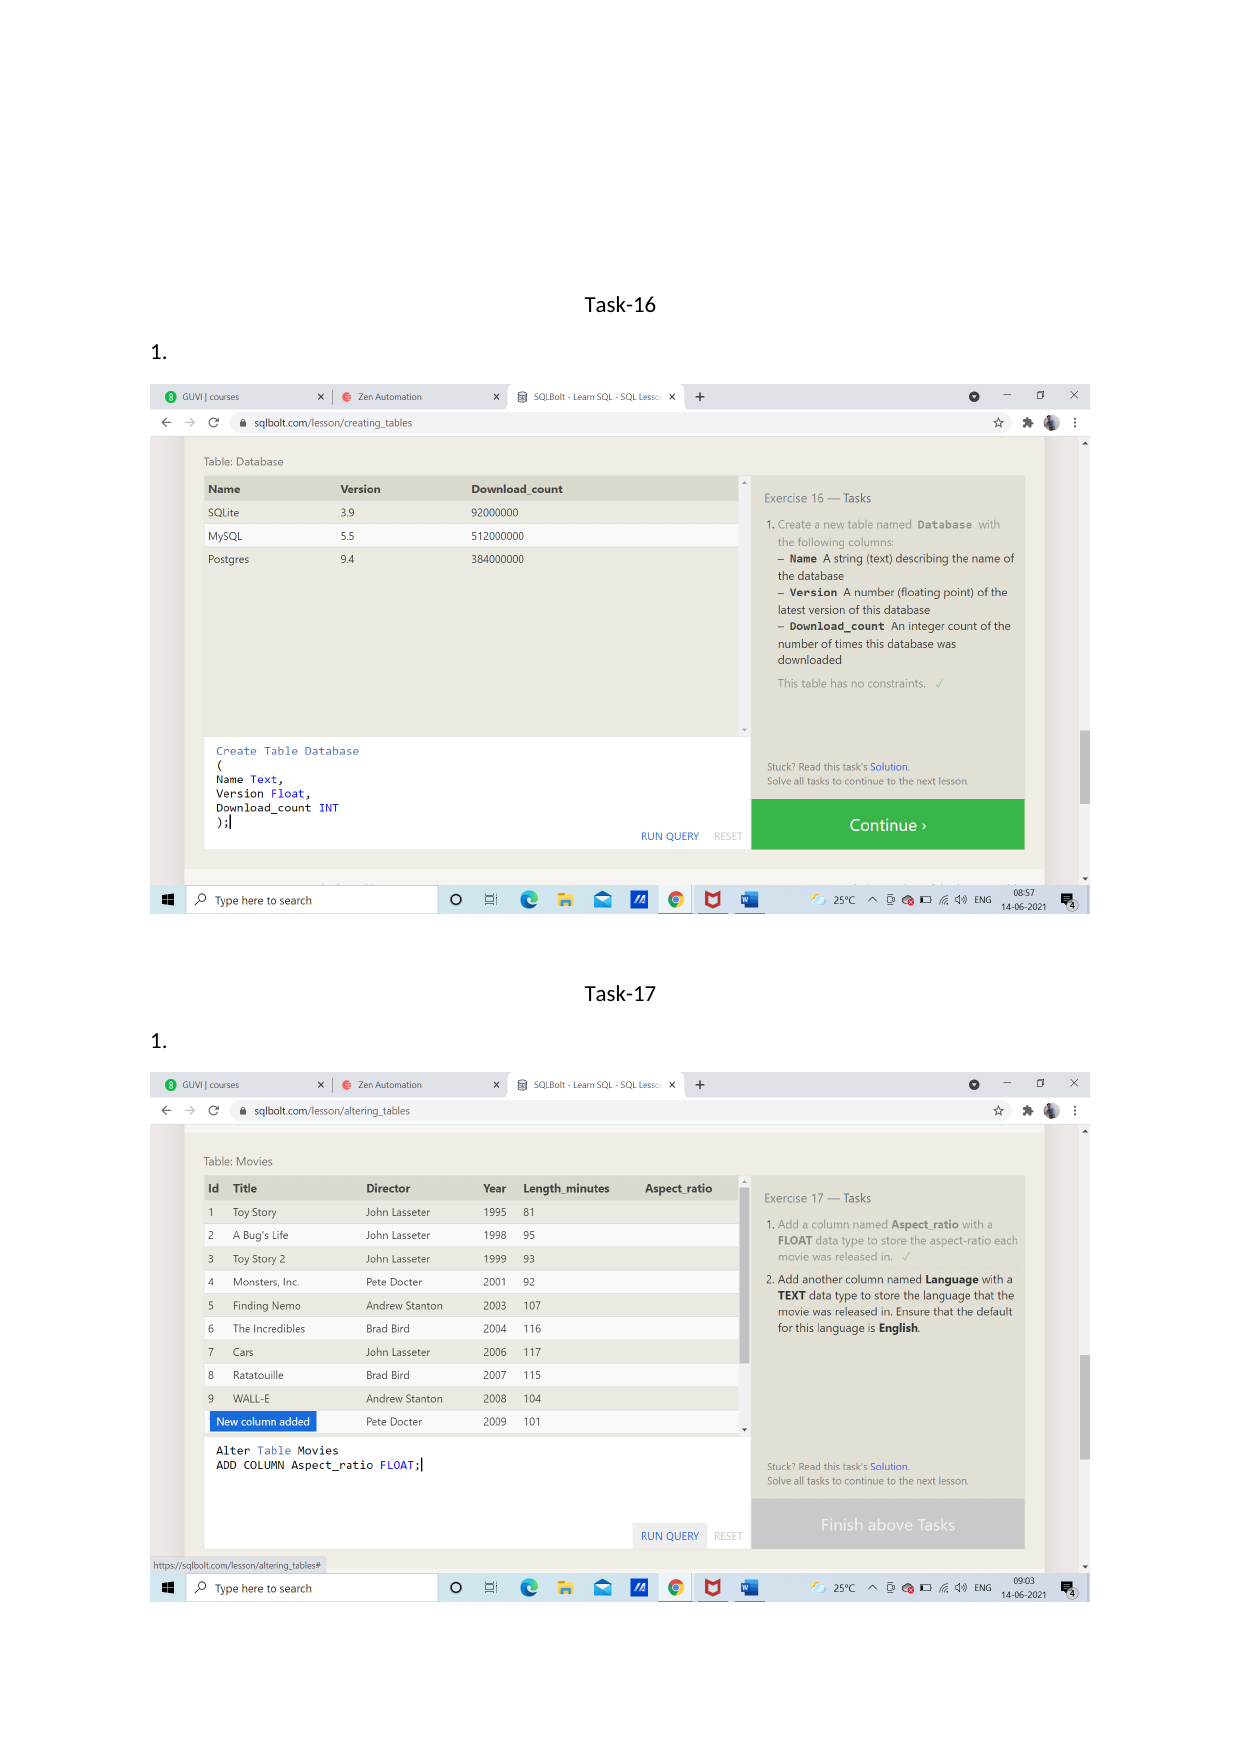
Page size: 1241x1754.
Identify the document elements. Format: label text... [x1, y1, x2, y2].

text 1. [150, 1026, 1090, 1054]
picture [150, 384, 1091, 914]
text 1. [150, 337, 1090, 366]
text Task-16 [150, 291, 1090, 319]
text Task-17 [150, 979, 1090, 1007]
picture [150, 1072, 1091, 1602]
